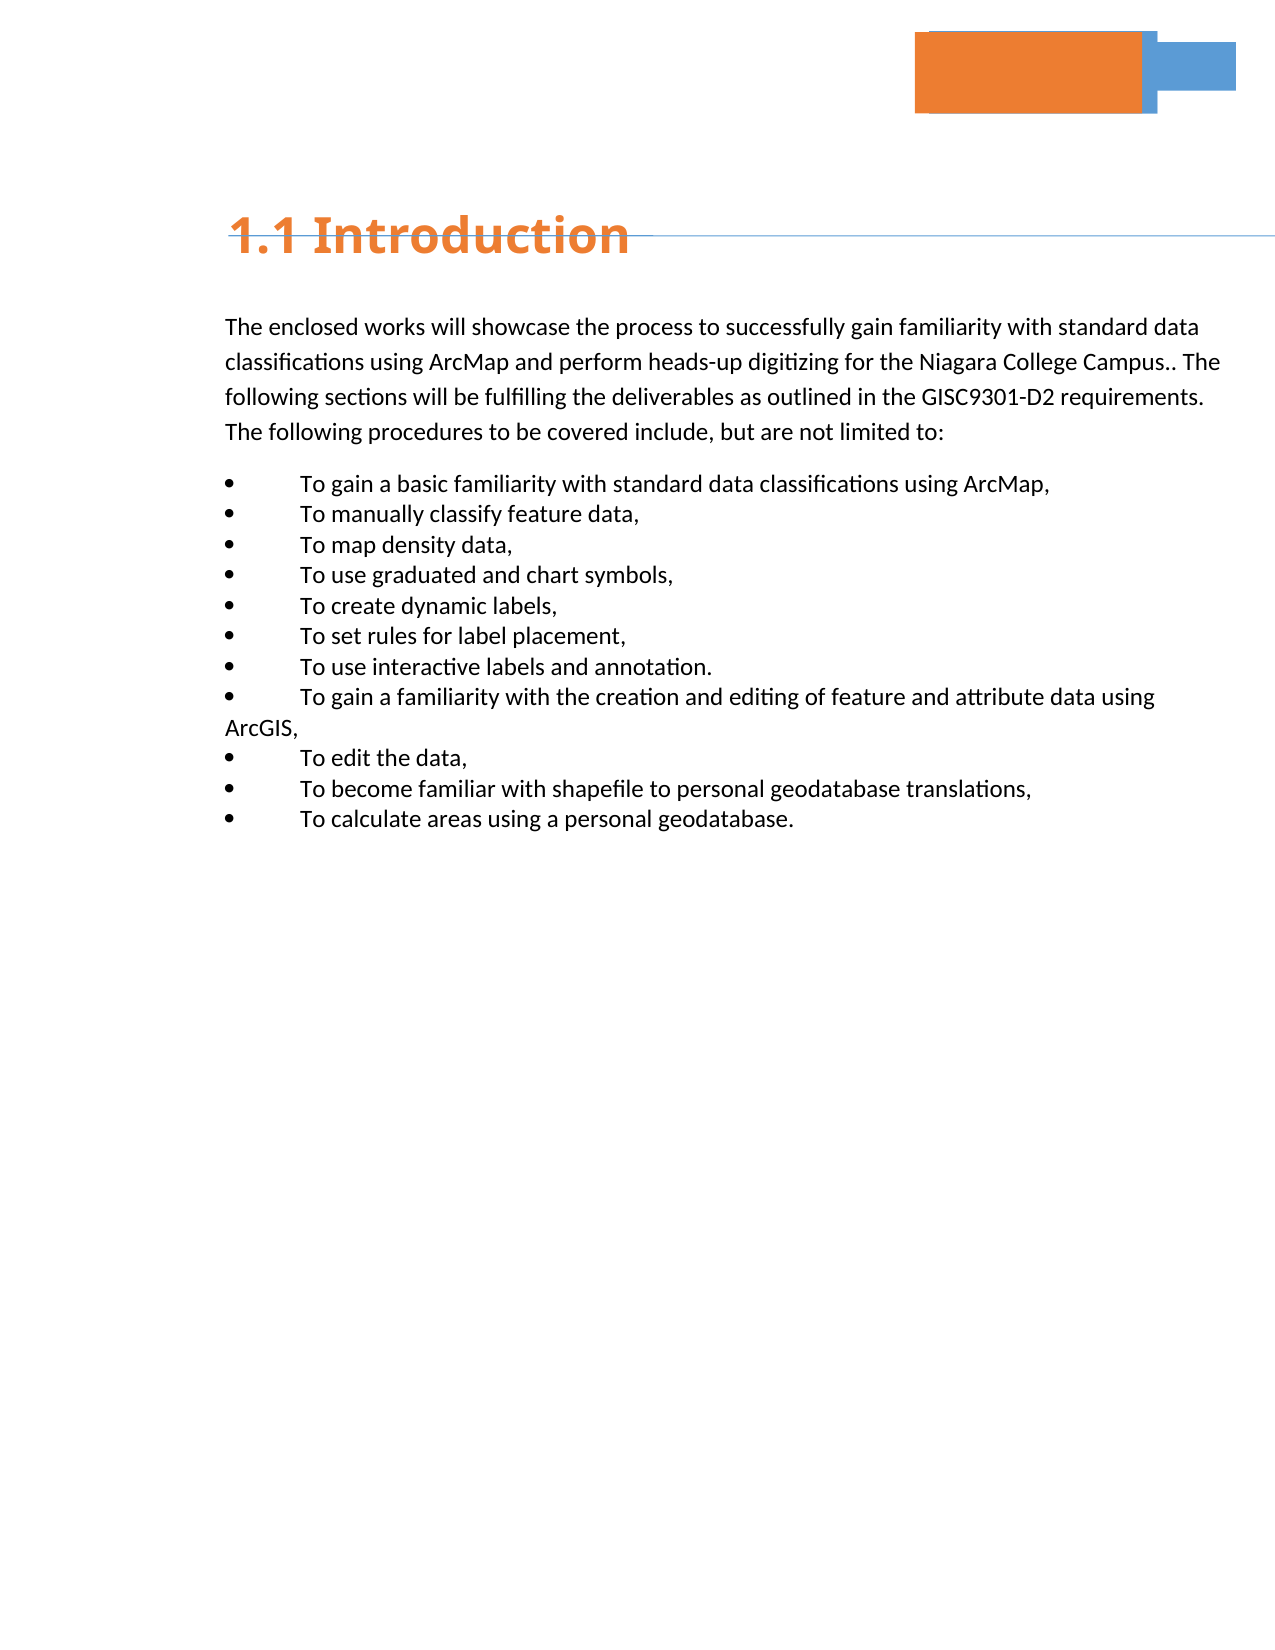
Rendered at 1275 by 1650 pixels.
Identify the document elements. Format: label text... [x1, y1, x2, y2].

list To use graduated and chart symbols, [225, 559, 1228, 590]
subtitle Introduction [228, 200, 1228, 235]
list To gain a familiarity with the creation and editing of feature and attribute data using ArcGIS, [225, 682, 1228, 743]
subtitle Introduction [228, 237, 1228, 268]
list To become familiar with shapefile to personal geodatabase translations, [225, 773, 1228, 804]
list To set rules for label placement, [225, 621, 1228, 651]
list To map density data, [225, 529, 1228, 559]
list To edit the data, [225, 743, 1228, 773]
list To use interactive labels and annotation. [225, 651, 1228, 682]
list To gain a basic familiarity with standard data classifications using ArcMap, [225, 468, 1228, 498]
list To calculate areas using a personal geodatabase. [225, 804, 1228, 834]
text The enclosed works will showcase the process to successfully gain familiarity with standard data classifications using ArcMap and perform heads-up digitizing for the Niagara College Campus.. The following sections will be fulfilling the deliverables as outlined in the GISC9301-D2 requirements. The following procedures to be covered include, but are not limited to: [225, 311, 1228, 447]
list To manually classify feature data, [225, 498, 1228, 529]
list To create dynamic labels, [225, 590, 1228, 621]
